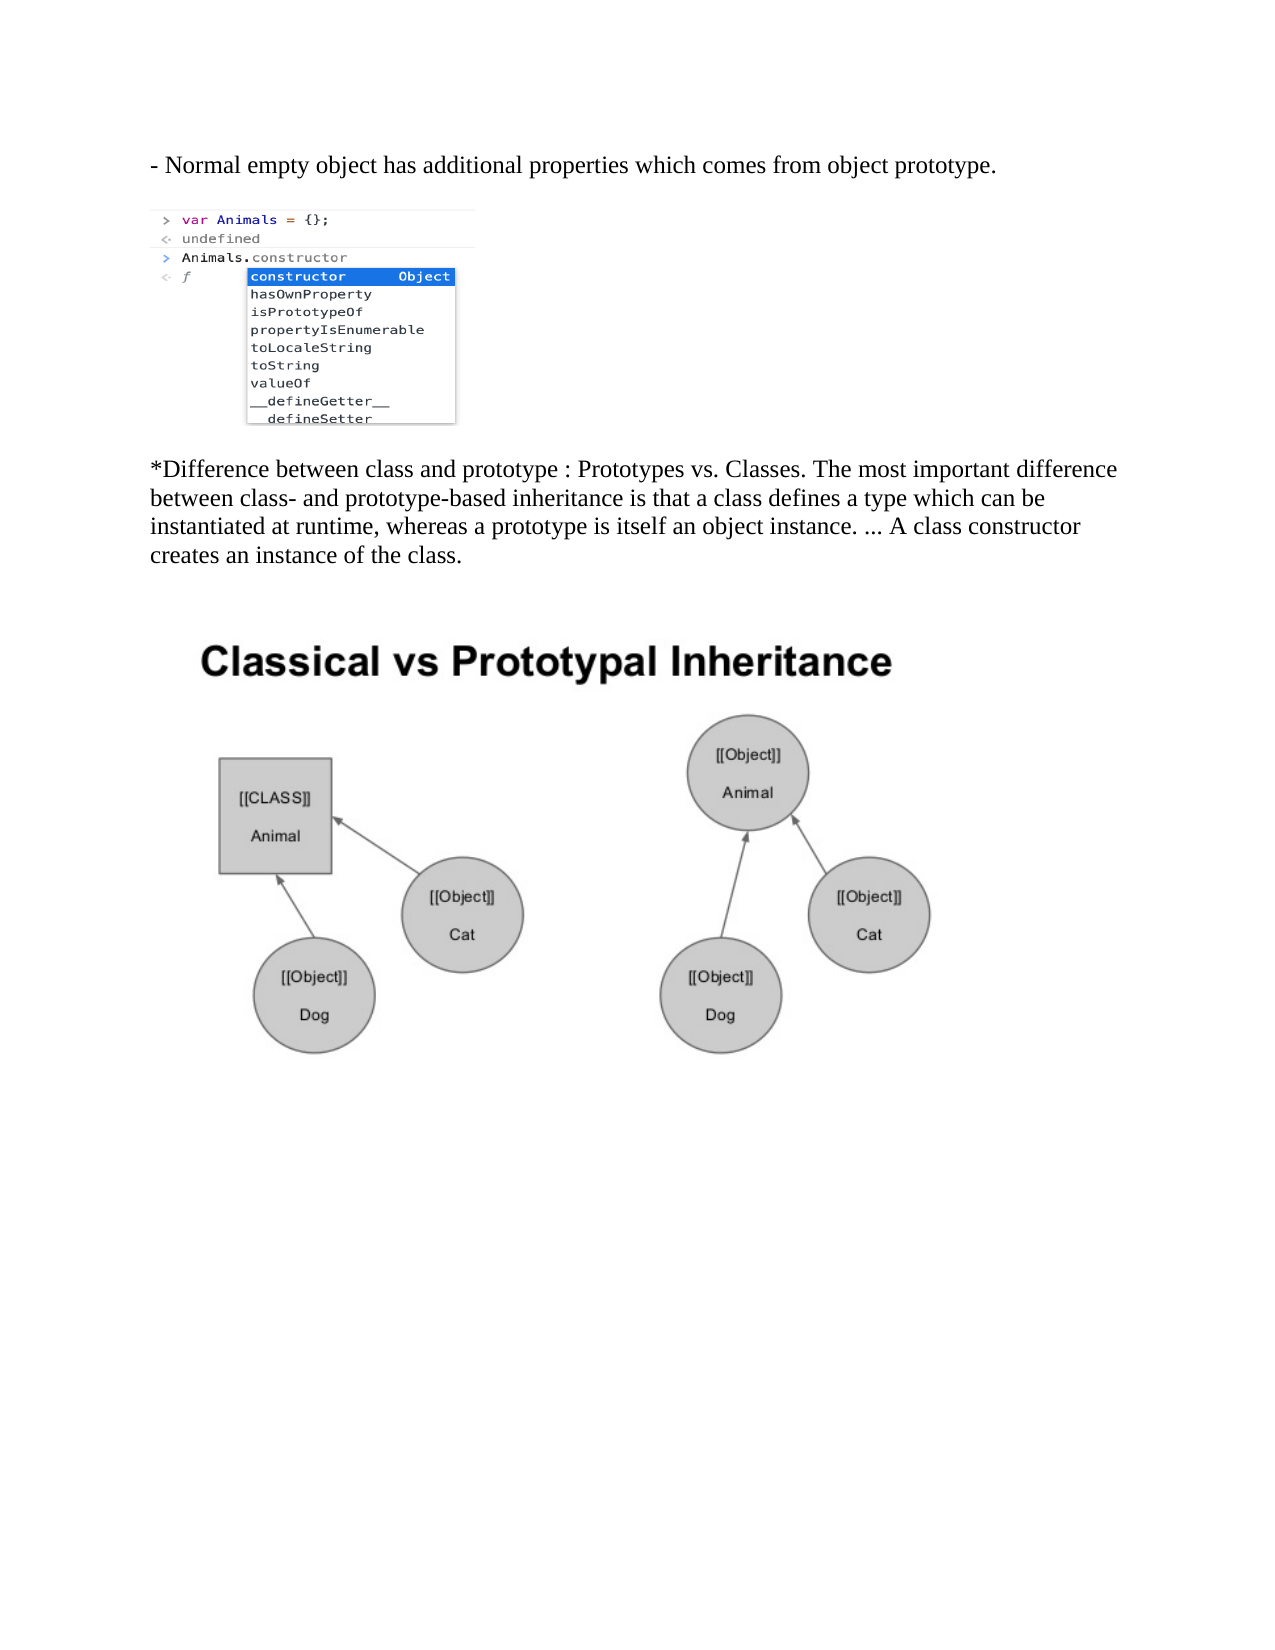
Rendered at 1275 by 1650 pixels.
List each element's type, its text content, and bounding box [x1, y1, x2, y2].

text *Difference between class and prototype : Prototypes vs. Classes. The most important difference between class- and prototype-based inheritance is that a class defines a type which can be instantiated at runtime, whereas a prototype is itself an object instance. ... A class constructor creates an instance of the class. [150, 454, 1125, 569]
picture [150, 207, 476, 426]
picture [150, 597, 988, 1069]
text - Normal empty object has additional properties which comes from object prototype. [150, 150, 1125, 179]
